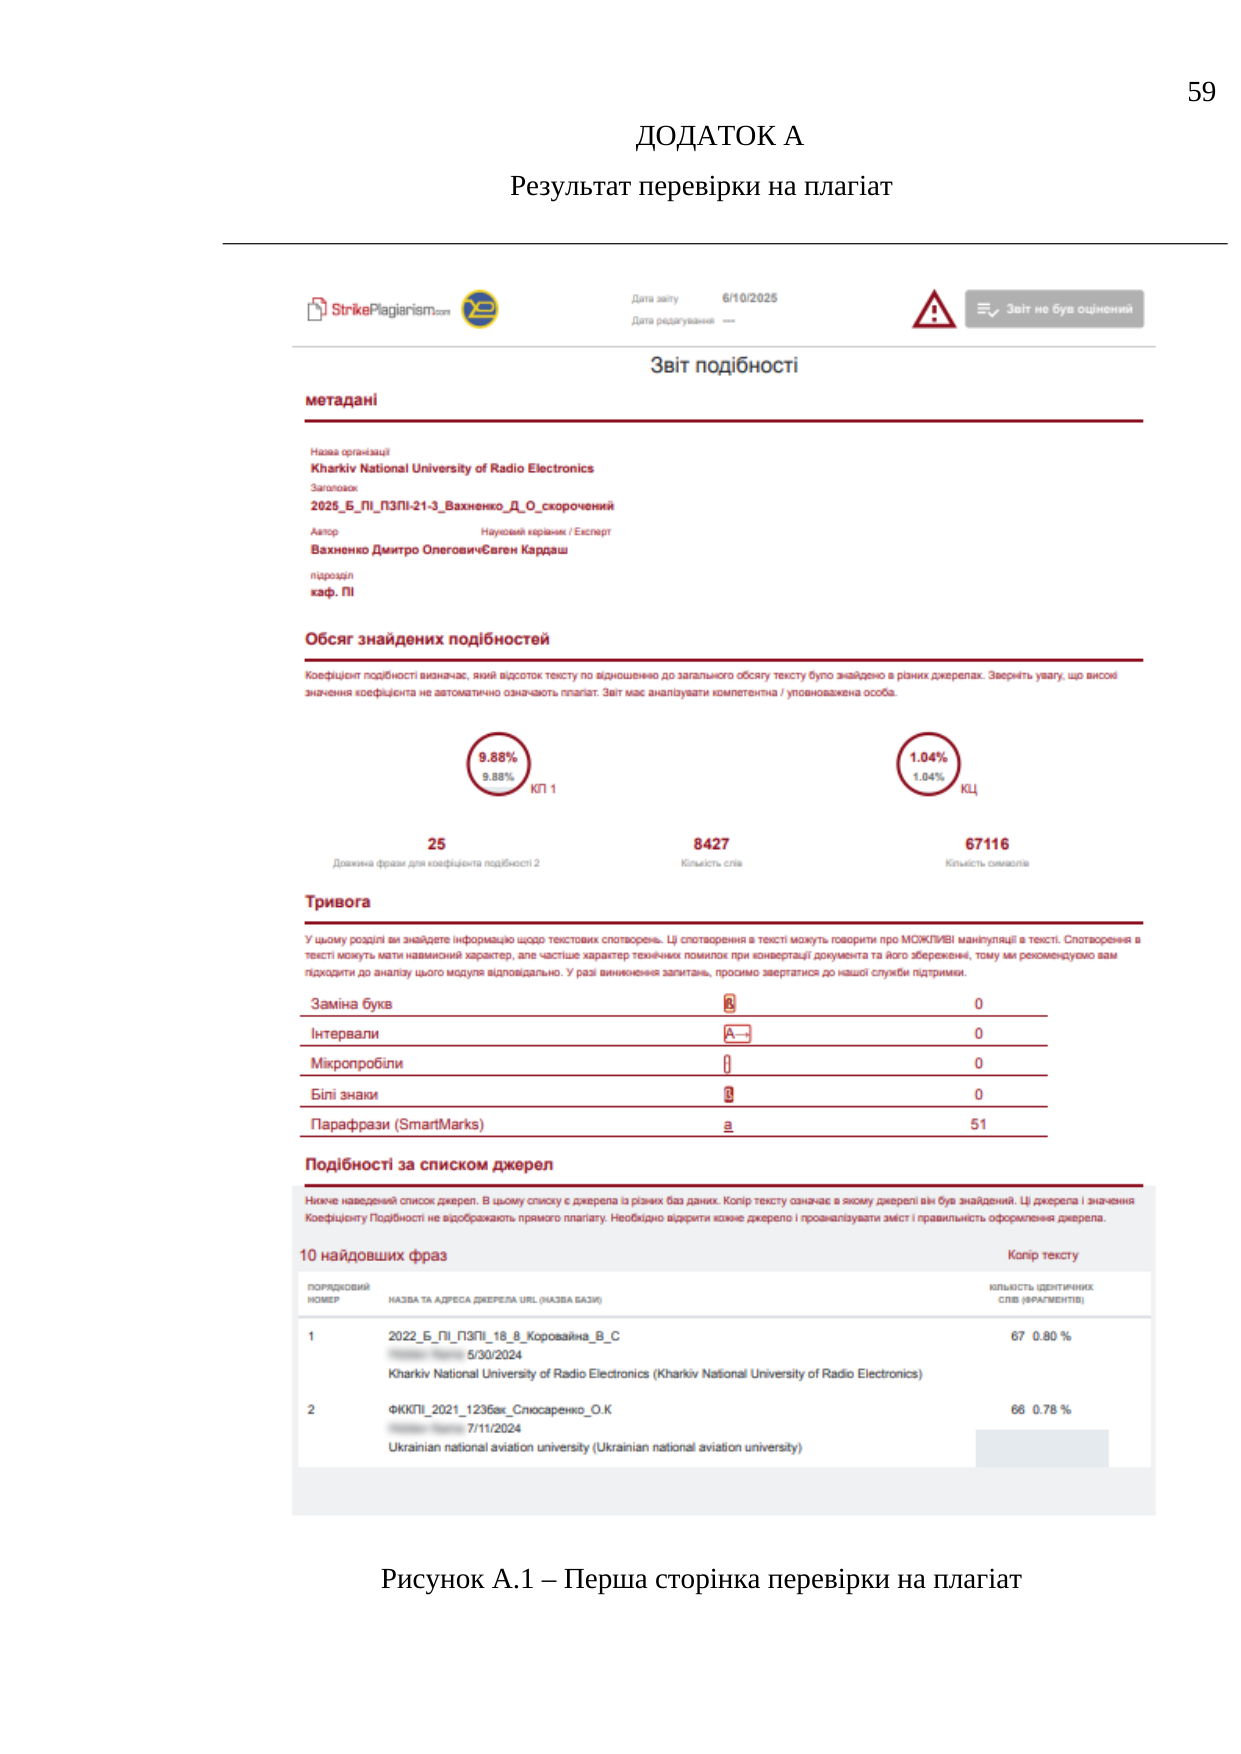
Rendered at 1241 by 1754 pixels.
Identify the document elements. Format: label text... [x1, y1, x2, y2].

picture [222, 243, 1228, 1544]
text Рисунок А.1 – Перша сторінка перевірки на плагіат [148, 1561, 1181, 1594]
text ДОДАТОК А [185, 118, 1181, 152]
text Результат перевірки на плагіат [148, 168, 1181, 202]
